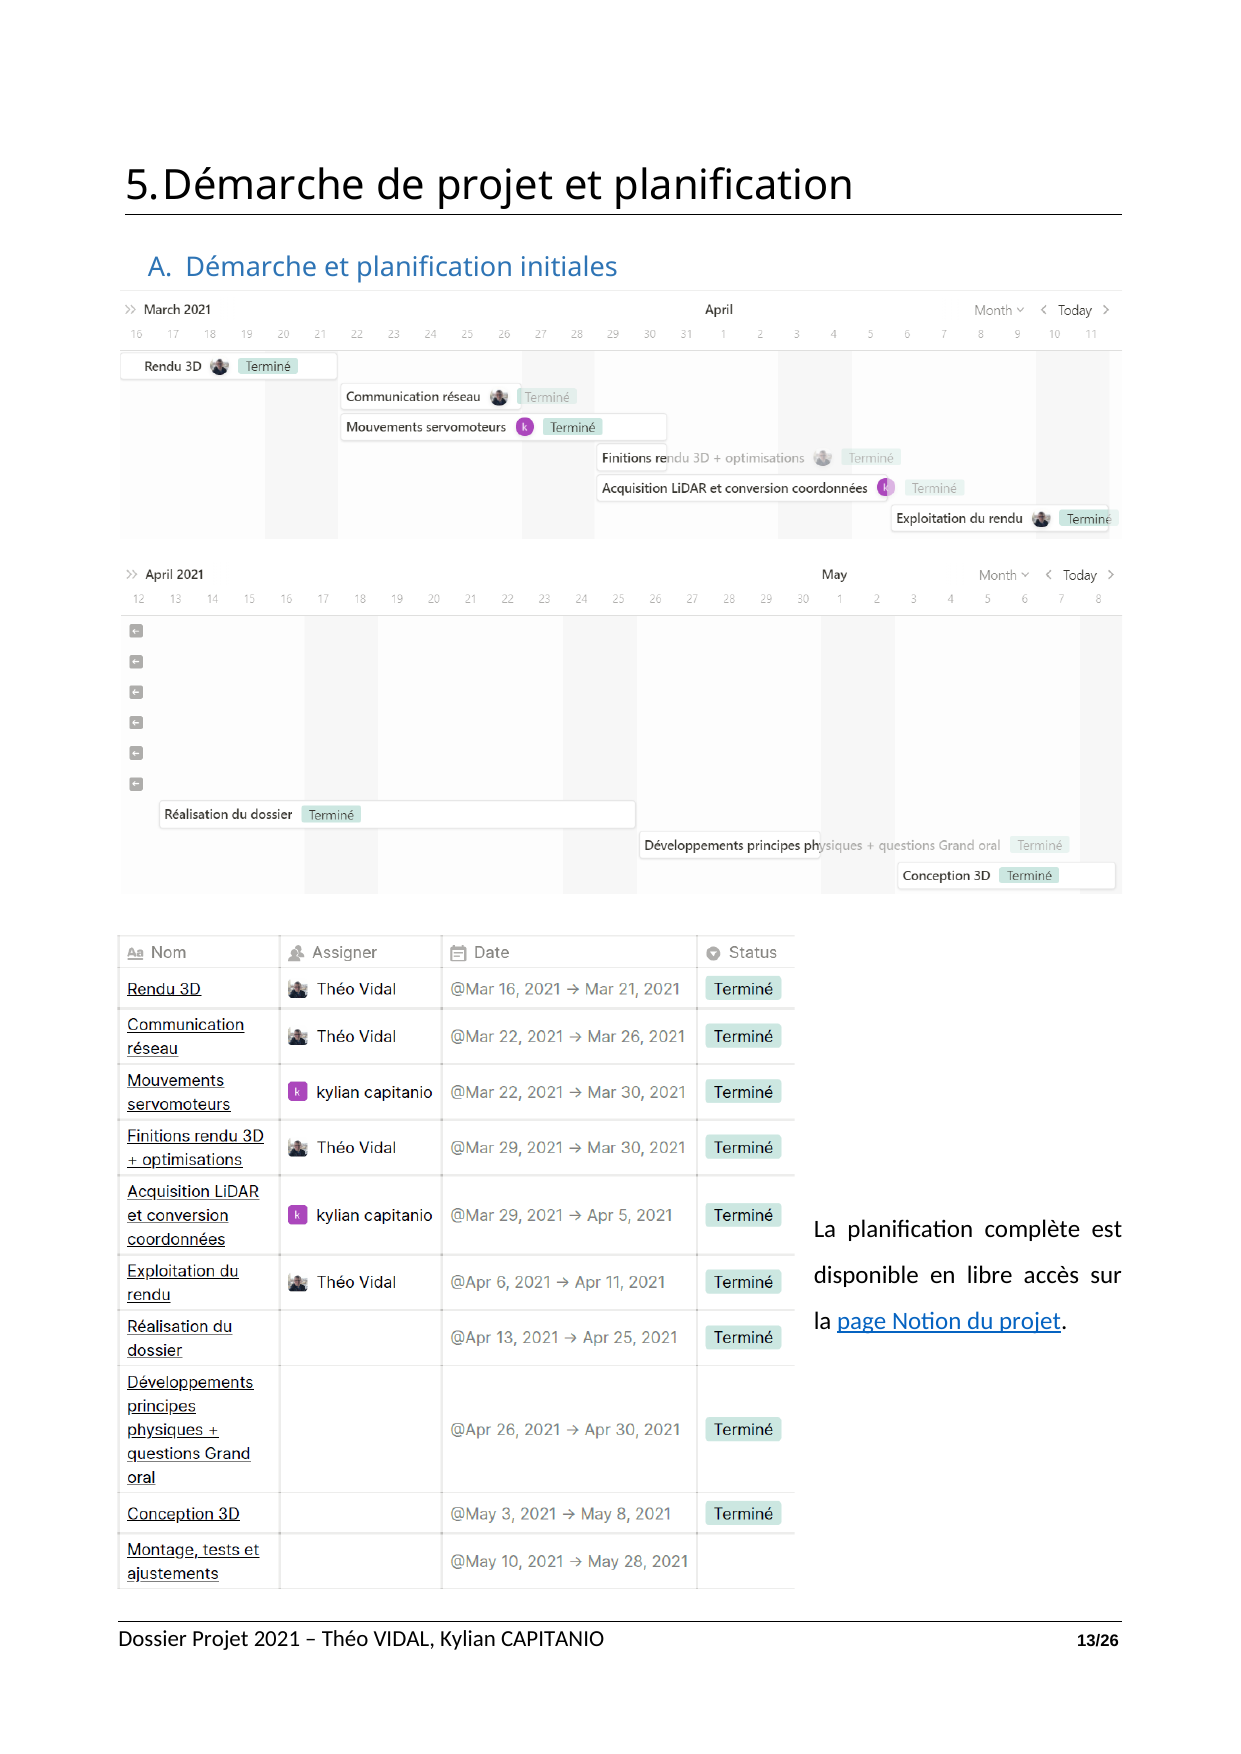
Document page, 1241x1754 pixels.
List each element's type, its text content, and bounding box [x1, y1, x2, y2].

subtitle Démarche de projet et planification [125, 155, 1122, 214]
text La planification complète est disponible en libre accès sur la page Notion du projet. [795, 1214, 1122, 1336]
picture [118, 288, 1123, 539]
picture [117, 933, 795, 1589]
picture [118, 556, 1123, 894]
subtitle Démarche et planification initiales [148, 247, 1122, 284]
